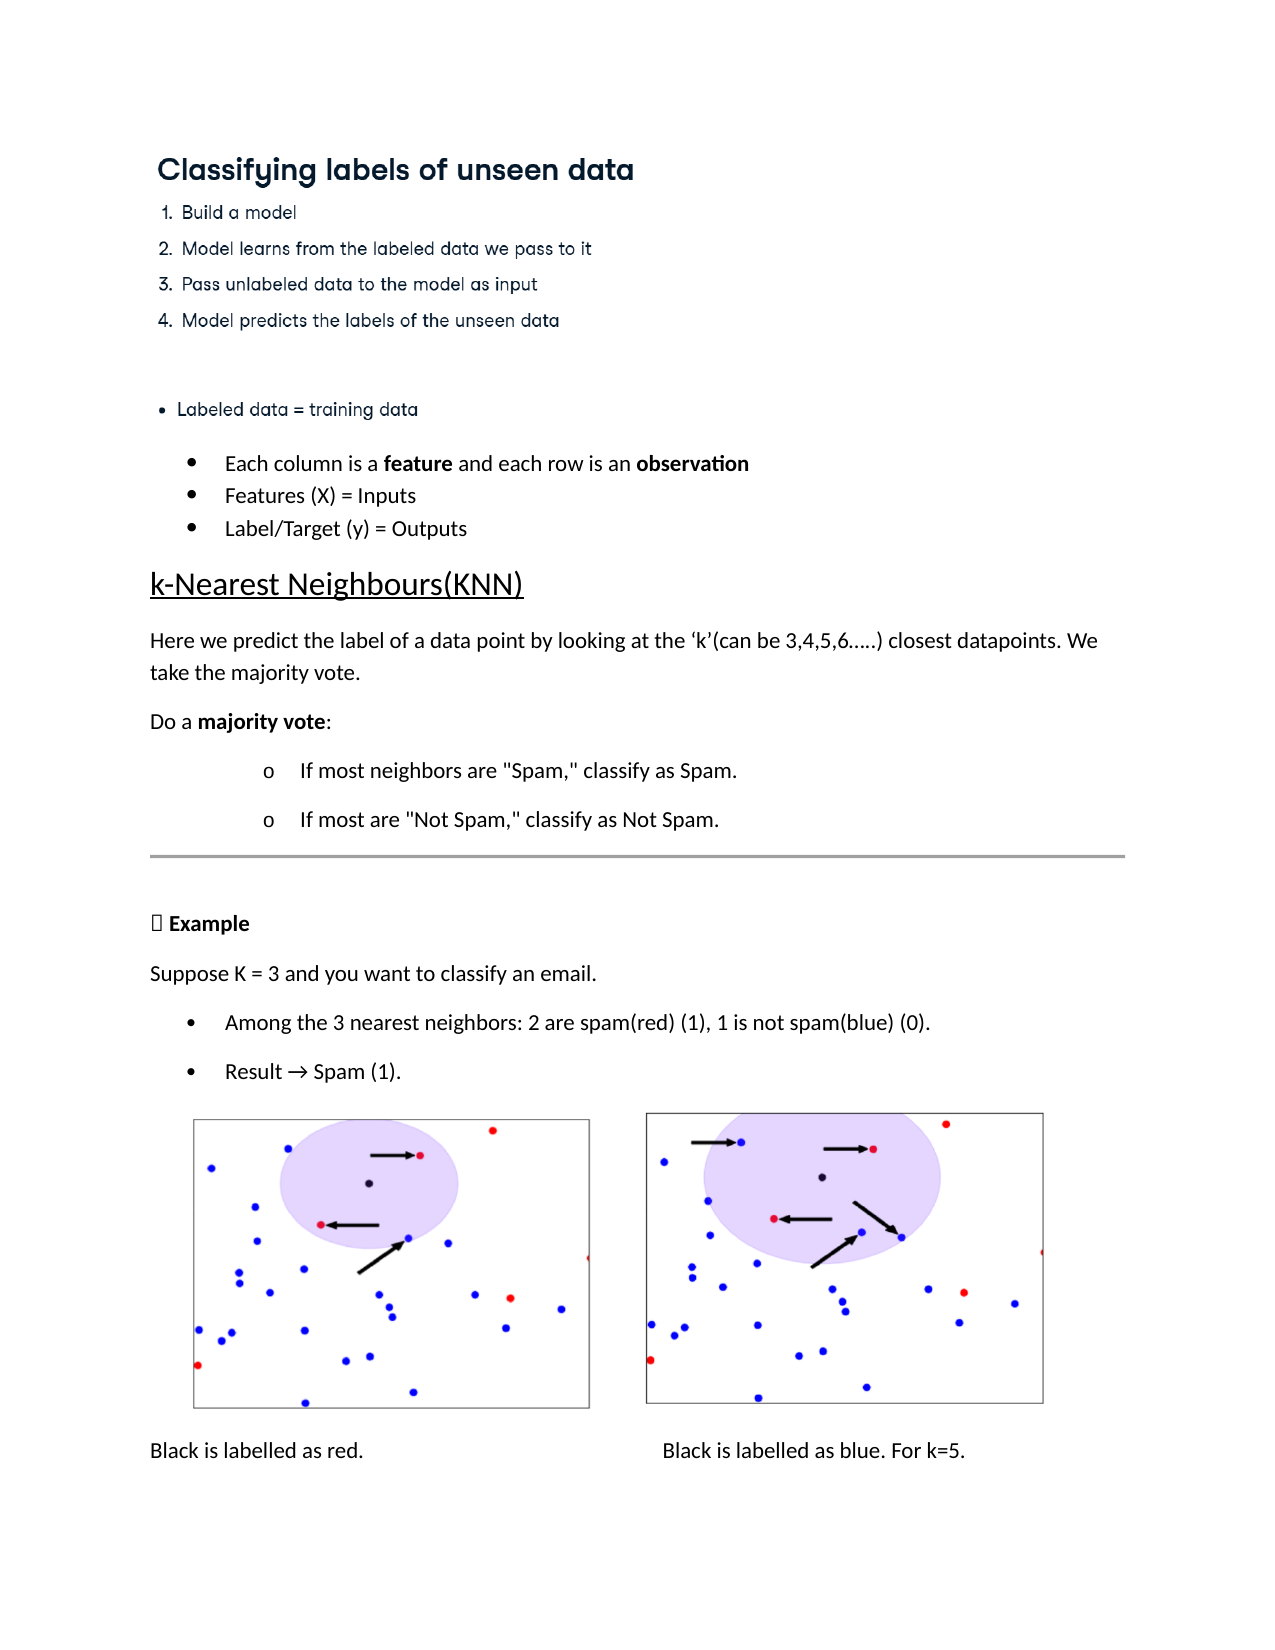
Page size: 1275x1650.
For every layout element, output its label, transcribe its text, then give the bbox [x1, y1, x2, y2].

list Label/Target (y) = Outputs [187, 514, 1125, 542]
list Each column is a feature and each row is an observation [187, 449, 1125, 477]
list Result → Spam (1). [187, 1057, 1125, 1085]
picture [150, 150, 649, 429]
text Here we predict the label of a data point by looking at the ‘k’(can be 3,4,5,6…..) closest datapoints. We take the majority vote. [150, 626, 1125, 686]
text Black is labelled as red. Black is labelled as blue. For k=5. [150, 1436, 1125, 1464]
list If most are "Not Spam," classify as Not Spam. [262, 805, 1125, 834]
text k-Nearest Neighbours(KNN) [150, 563, 1125, 603]
text ✅ Example [150, 907, 1125, 938]
list Features (X) = Inputs [187, 482, 1125, 509]
picture [635, 1105, 1080, 1416]
list If most neighbors are "Spam," classify as Spam. [262, 756, 1125, 784]
text Suppose K = 3 and you want to classify an email. [150, 959, 1125, 987]
picture [181, 1109, 617, 1426]
list Among the 3 nearest neighbors: 2 are spam(red) (1), 1 is not spam(blue) (0). [187, 1008, 1125, 1036]
text Do a majority vote: [150, 707, 1125, 735]
